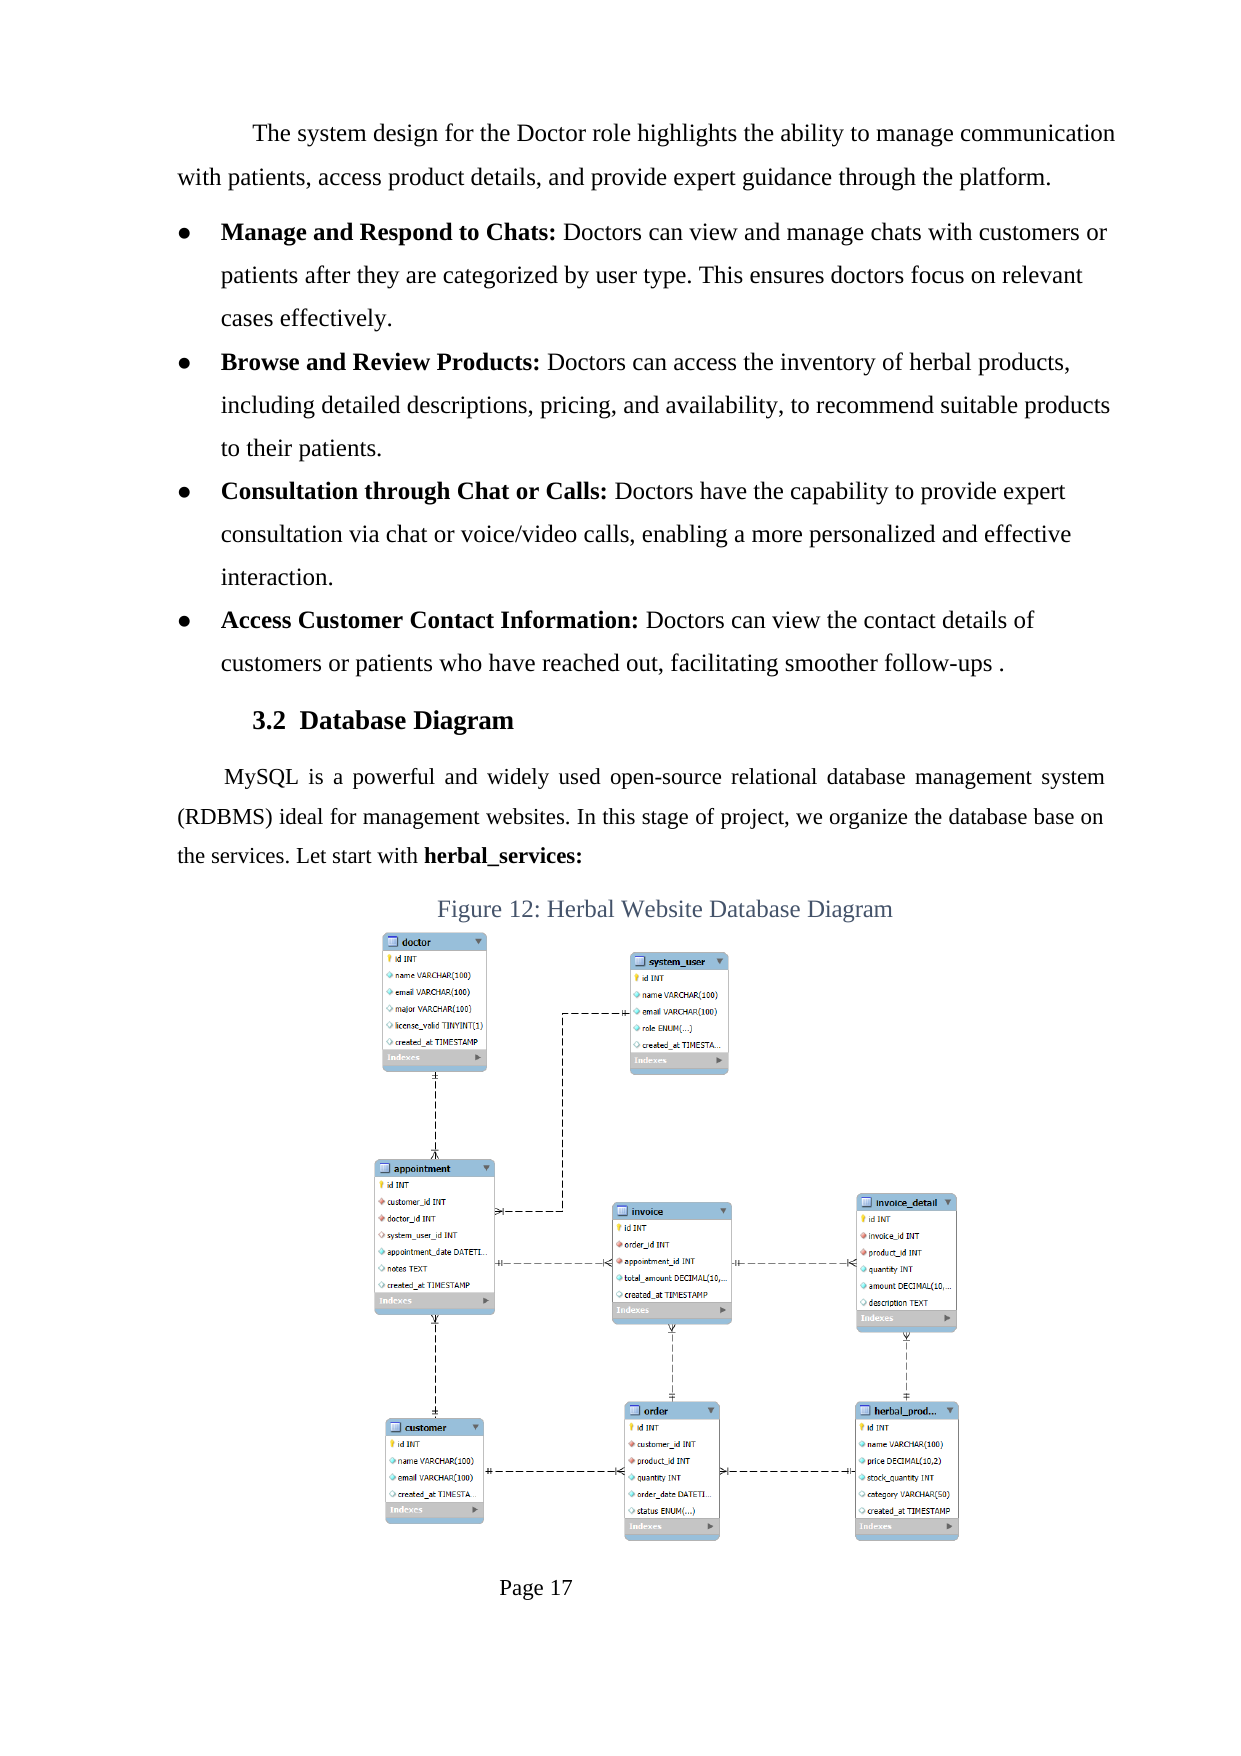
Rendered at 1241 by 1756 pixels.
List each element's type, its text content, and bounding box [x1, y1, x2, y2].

list Browse and Review Products: Doctors can access the inventory of herbal products, including detailed descriptions, pricing, and availability, to recommend suitable products to their patients. [177, 347, 1122, 462]
list Access Customer Contact Information: Doctors can view the contact details of customers or patients who have reached out, facilitating smoother follow-ups . [177, 605, 1122, 677]
text Figure 12: Herbal Website Database Diagram [177, 894, 1106, 923]
list Manage and Respond to Chats: Doctors can view and manage chats with customers or patients after they are categorized by user type. This ensures doctors focus on relevant cases effectively. [177, 217, 1122, 332]
text MySQL is a powerful and widely used open-source relational database management system (RDBMS) ideal for management websites. In this stage of project, we organize the database base on the services. Let start with herbal_services: [177, 763, 1106, 869]
text The system design for the Doctor role highlights the ability to manage communication with patients, access product details, and provide expert guidance through the platform. [177, 118, 1122, 190]
text 3.2 Database Diagram [177, 704, 1122, 735]
picture [367, 925, 965, 1547]
list Consultation through Chat or Calls: Doctors have the capability to provide expert consultation via chat or voice/video calls, enabling a more personalized and effective interaction. [177, 476, 1122, 591]
